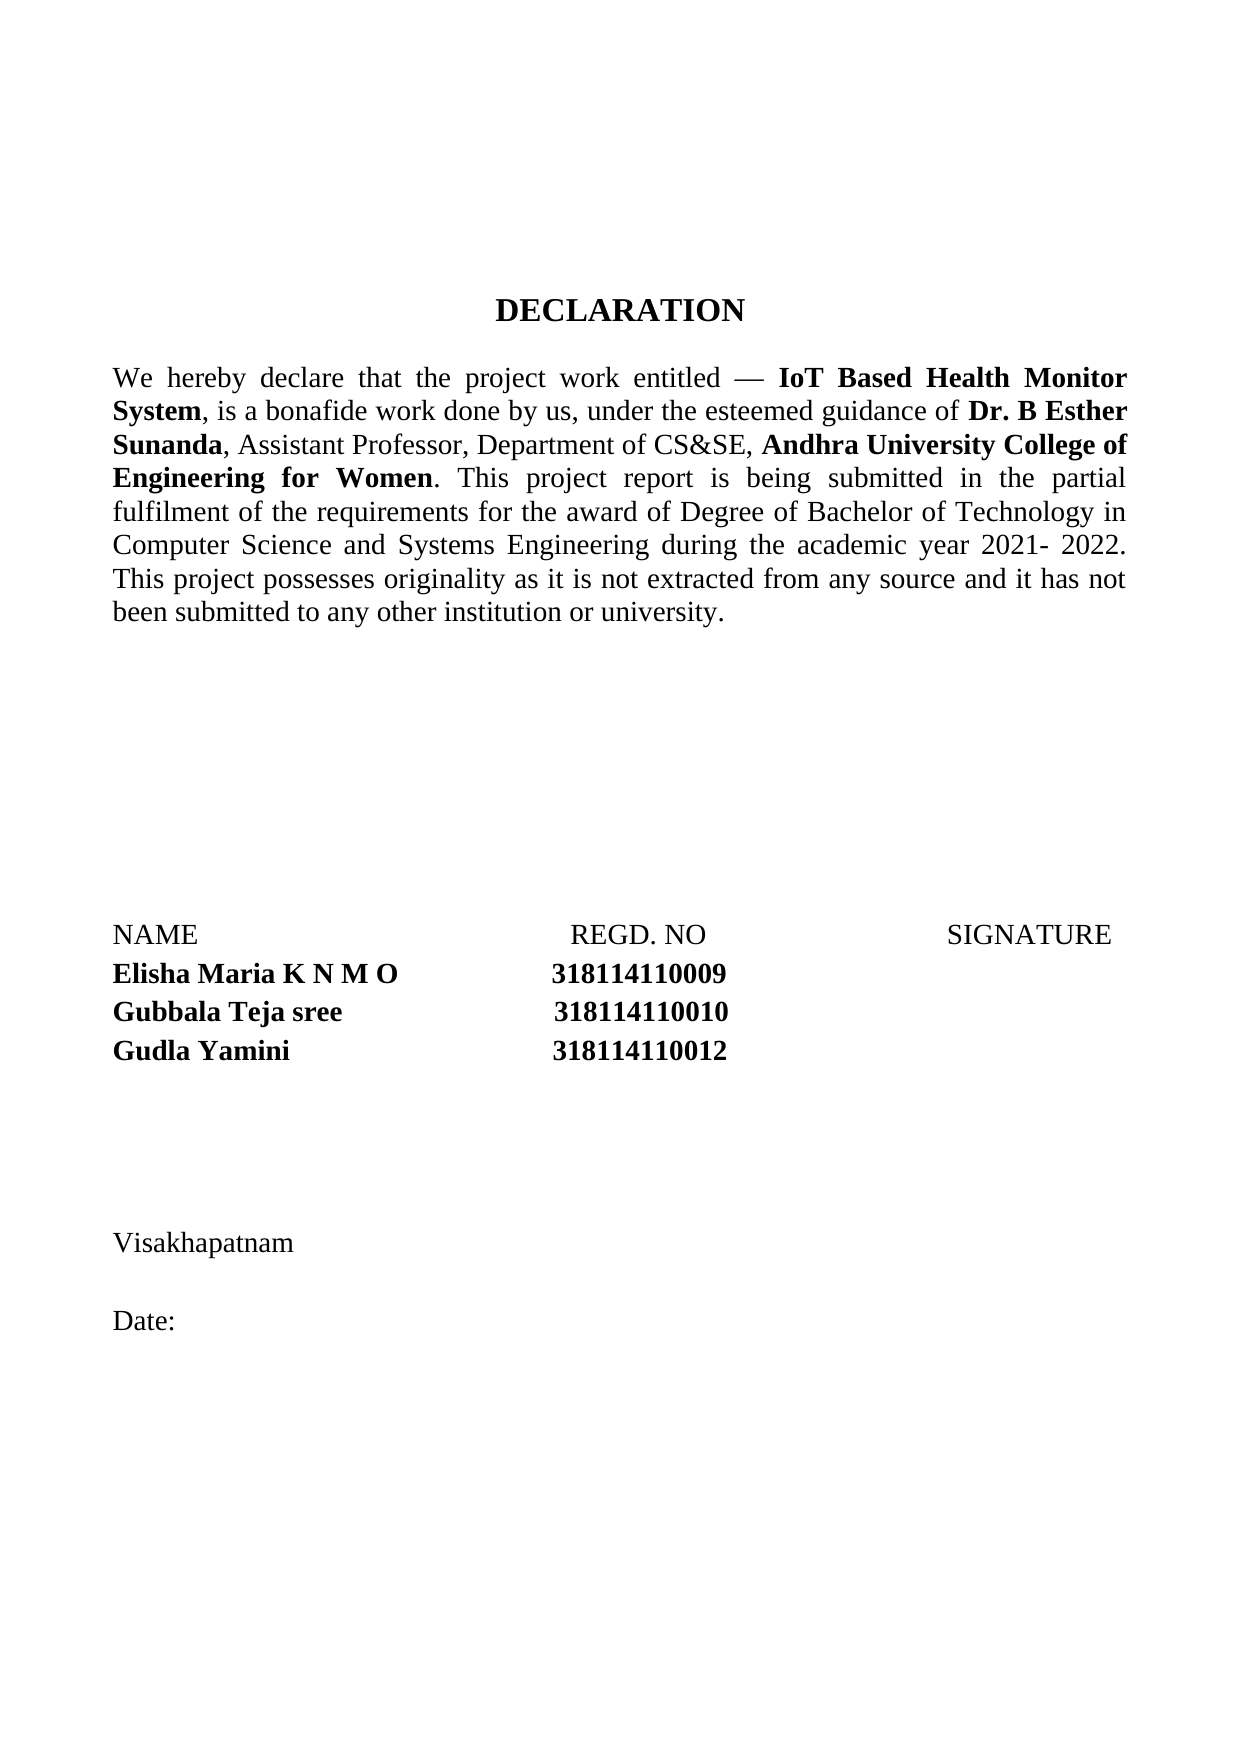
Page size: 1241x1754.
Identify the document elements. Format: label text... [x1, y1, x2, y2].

text DECLARATION [112, 291, 1128, 329]
text Gubbala Teja sree 318114110010 [112, 994, 1128, 1028]
text Date: [112, 1303, 1128, 1336]
text Gudla Yamini 318114110012 [112, 1033, 1128, 1066]
text Visakhapatnam [112, 1226, 1128, 1259]
text NAME REGD. NO SIGNATURE [112, 917, 1128, 951]
text We hereby declare that the project work entitled ― IoT Based Health Monitor System, is a bonafide work done by us, under the esteemed guidance of Dr. B Esther Sunanda, Assistant Professor, Department of CS&SE, Andhra University College of Engineering for Women. This project report is being submitted in the partial fulfilment of the requirements for the award of Degree of Bachelor of Technology in Computer Science and Systems Engineering during the academic year 2021- 2022. This project possesses originality as it is not extracted from any source and it has not been submitted to any other institution or university. [112, 360, 1128, 628]
text Elisha Maria K N M O 318114110009 [112, 956, 1128, 989]
